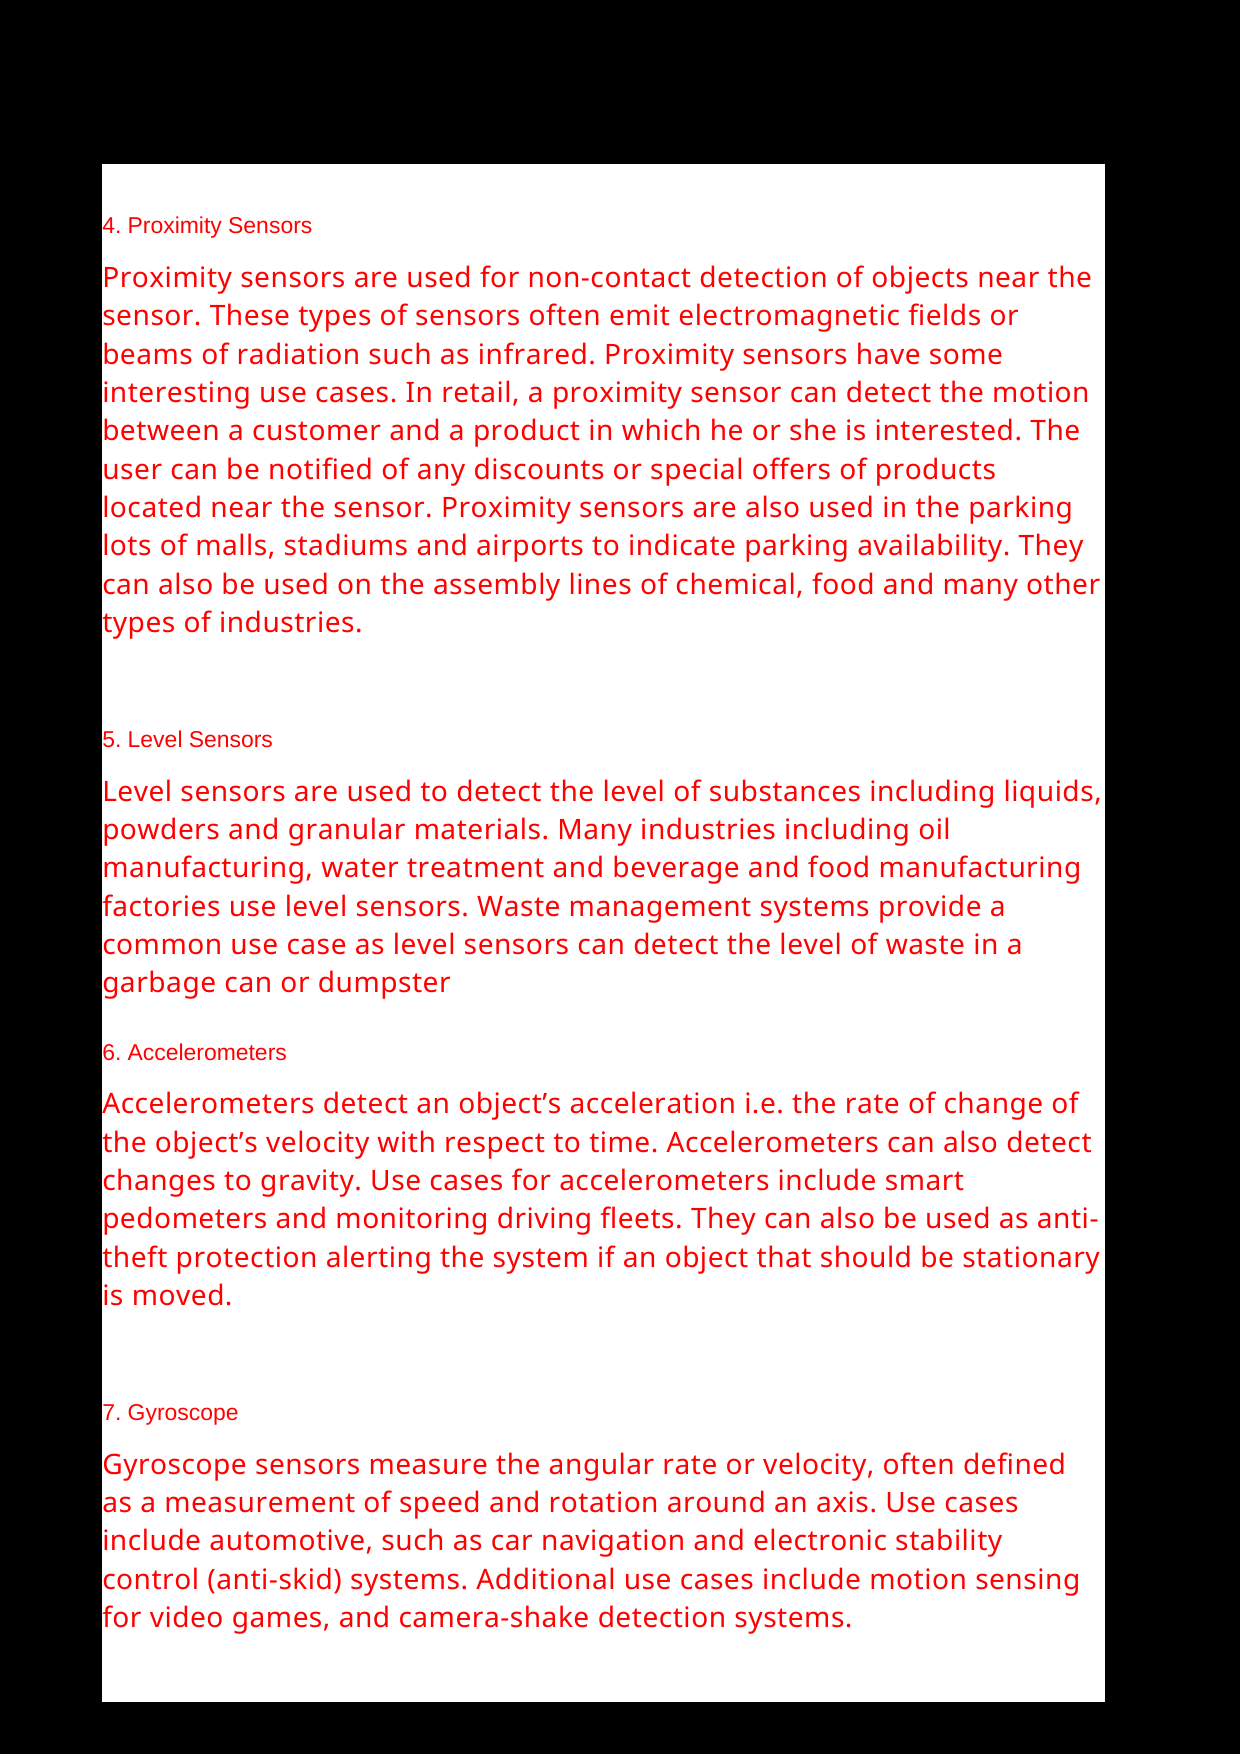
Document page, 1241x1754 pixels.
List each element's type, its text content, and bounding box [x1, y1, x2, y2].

subtitle 6. Accelerometers [102, 1038, 1105, 1065]
subtitle 7. Gyroscope [102, 1399, 1105, 1425]
text Gyroscope sensors measure the angular rate or velocity, often defined as a measurement of speed and rotation around an axis. Use cases include automotive, such as car navigation and electronic stability control (anti-skid) systems. Additional use cases include motion sensing for video games, and camera-shake detection systems. [102, 1444, 1105, 1636]
text Proximity sensors are used for non-contact detection of objects near the sensor. These types of sensors often emit electromagnetic fields or beams of radiation such as infrared. Proximity sensors have some interesting use cases. In retail, a proximity sensor can detect the motion between a customer and a product in which he or she is interested. The user can be notified of any discounts or special offers of products located near the sensor. Proximity sensors are also used in the parking lots of malls, stadiums and airports to indicate parking availability. They can also be used on the assembly lines of chemical, food and many other types of industries. [102, 257, 1105, 641]
text Accelerometers detect an object’s acceleration i.e. the rate of change of the object’s velocity with respect to time. Accelerometers can also detect changes to gravity. Use cases for accelerometers include smart pedometers and monitoring driving fleets. They can also be used as anti-theft protection alerting the system if an object that should be stationary is moved. [102, 1084, 1105, 1314]
text Level sensors are used to detect the level of substances including liquids, powders and granular materials. Many industries including oil manufacturing, water treatment and beverage and food manufacturing factories use level sensors. Waste management systems provide a common use case as level sensors can detect the level of waste in a garbage can or dumpster [102, 771, 1105, 1001]
subtitle 5. Level Sensors [102, 726, 1105, 752]
subtitle 4. Proximity Sensors [102, 212, 1105, 239]
